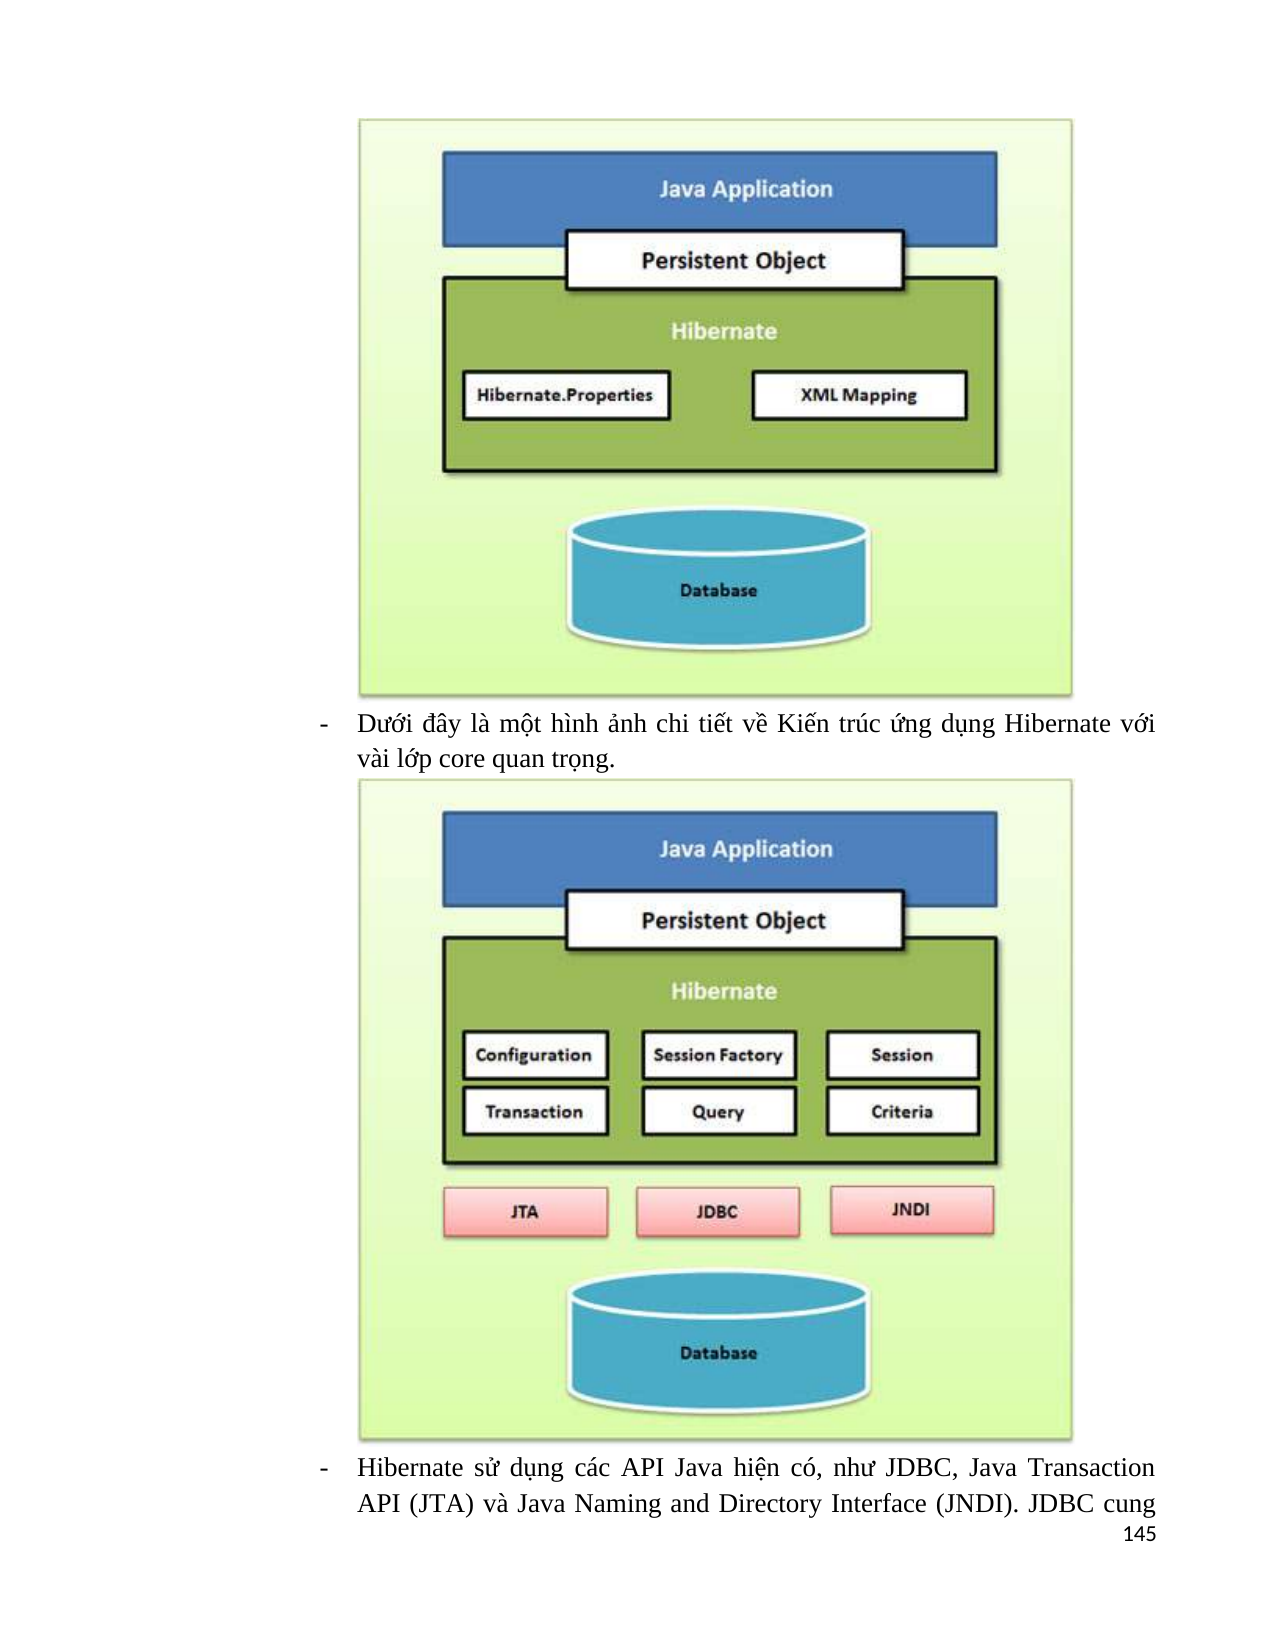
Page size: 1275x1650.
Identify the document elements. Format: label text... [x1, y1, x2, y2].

list Dưới đây là một hình ảnh chi tiết về Kiến trúc ứng dụng Hibernate với vài lớp core quan trọng. [319, 707, 1157, 773]
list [319, 1451, 1157, 1518]
picture [356, 118, 1076, 703]
picture [356, 778, 1076, 1447]
